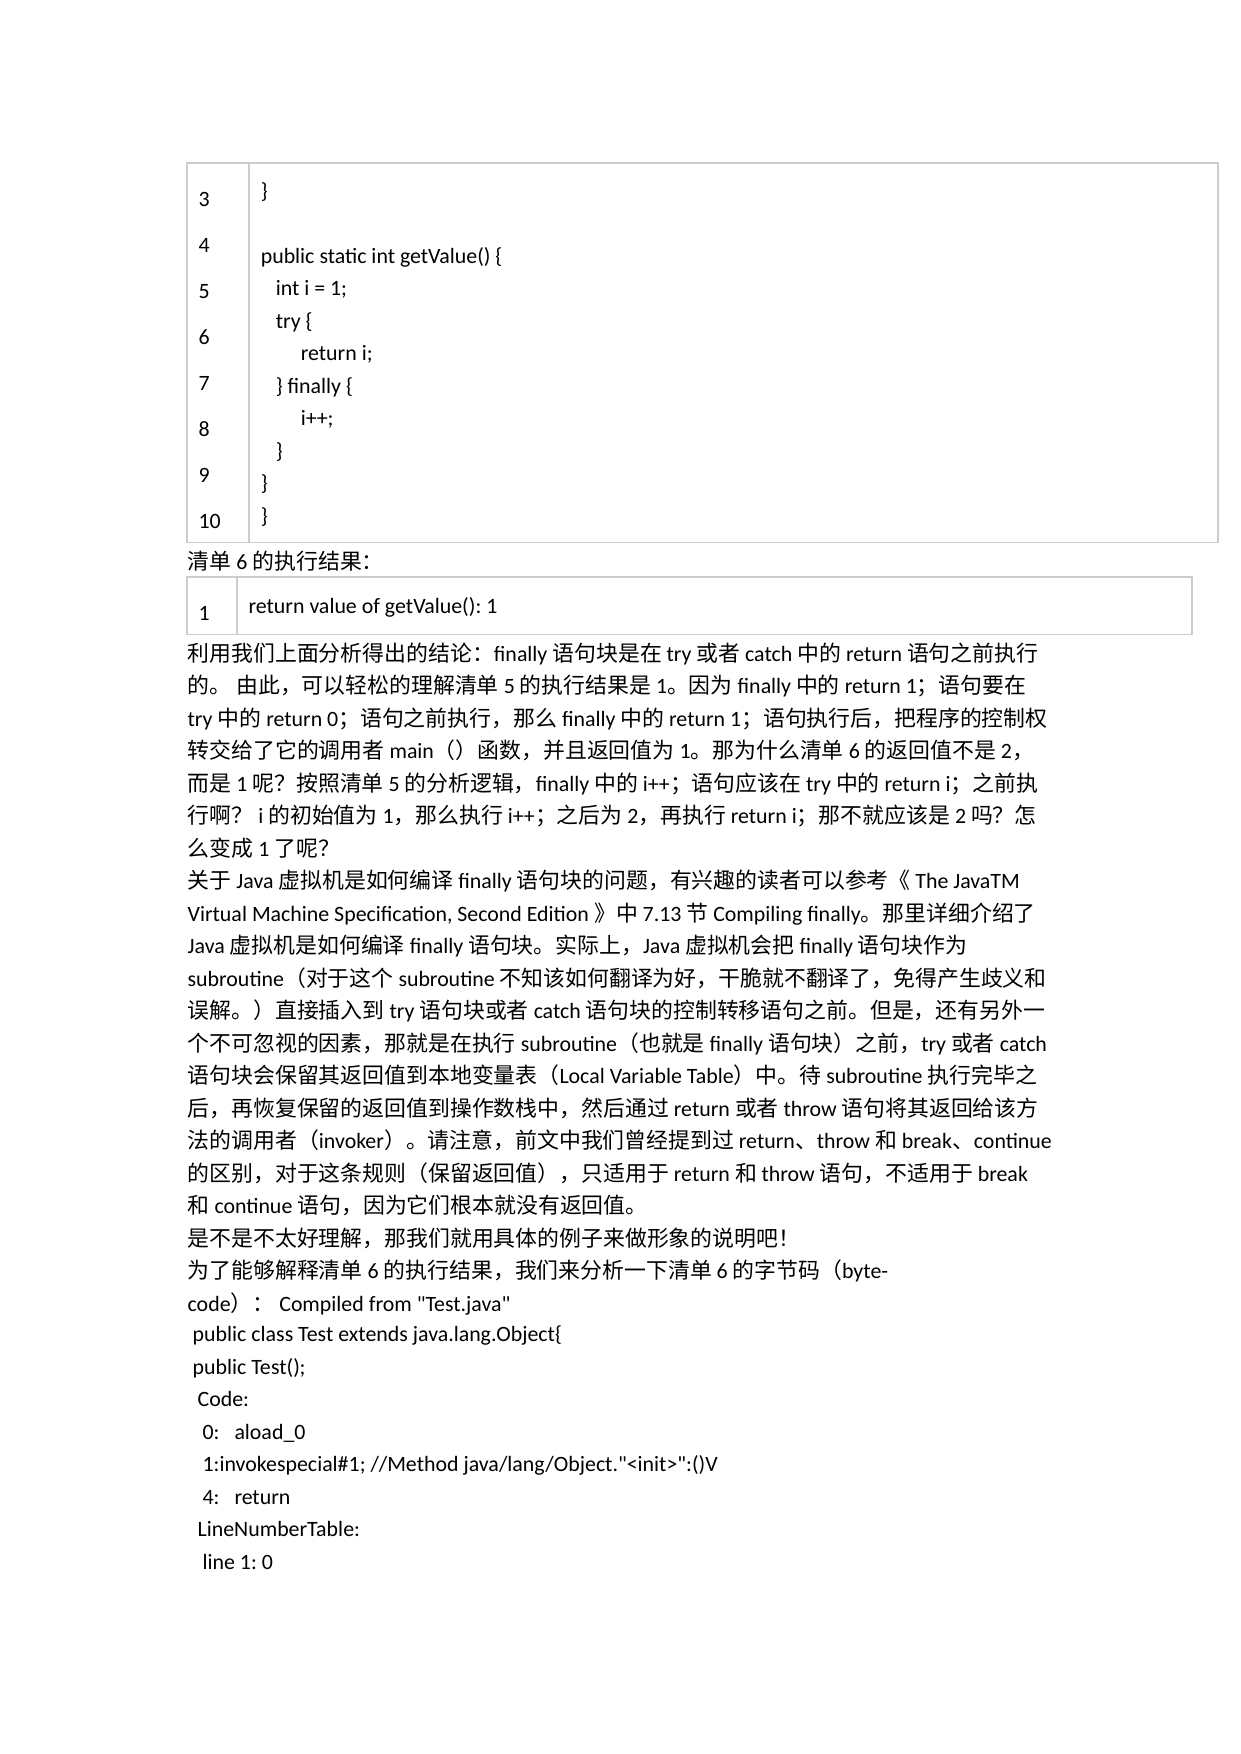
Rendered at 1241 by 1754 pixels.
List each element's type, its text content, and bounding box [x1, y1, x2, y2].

table_header return value of getValue(): 1 [238, 578, 1191, 633]
text LineNumberTable: line 1: 0 [187, 1513, 1053, 1578]
text 利用我们上面分析得出的结论：finally 语句块是在 try 或者 catch 中的 return 语句之前执行的。 由此，可以轻松的理解清单 5 的执行结果是 1。因为 finally 中的 return 1；语句要在 try 中的 return 0；语句之前执行，那么 finally 中的 return 1；语句执行后，把程序的控制权转交给了它的调用者 main（）函数，并且返回值为 1。那为什么清单 6 的返回值不是 2，而是 1 呢？按照清单 5 的分析逻辑，finally 中的 i++；语句应该在 try 中的 return i；之前执行啊？ i 的初始值为 1，那么执行 i++；之后为 2，再执行 return i；那不就应该是 2 吗？怎么变成 1 了呢？ 关于 Java 虚拟机是如何编译 finally 语句块的问题，有兴趣的读者可以参考《 The JavaTM Virtual Machine Specification, Second Edition 》中 7.13 节 Compiling finally。那里详细介绍了 Java 虚拟机是如何编译 finally 语句块。实际上，Java 虚拟机会把 finally 语句块作为 subroutine（对于这个 subroutine 不知该如何翻译为好，干脆就不翻译了，免得产生歧义和误解。）直接插入到 try 语句块或者 catch 语句块的控制转移语句之前。但是，还有另外一个不可忽视的因素，那就是在执行 subroutine（也就是 finally 语句块）之前，try 或者 catch 语句块会保留其返回值到本地变量表（Local Variable Table）中。待 subroutine 执行完毕之后，再恢复保留的返回值到操作数栈中，然后通过 return 或者 throw 语句将其返回给该方法的调用者（invoker）。请注意，前文中我们曾经提到过 return、throw 和 break、continue 的区别，对于这条规则（保留返回值），只适用于 return 和 throw 语句，不适用于 break 和 continue 语句，因为它们根本就没有返回值。 是不是不太好理解，那我们就用具体的例子来做形象的说明吧！ 为了能够解释清单 6 的执行结果，我们来分析一下清单 6 的字节码（byte-code）： Compiled from "Test.java" public class Test extends java.lang.Object{ public Test(); Code: 0: aload_0 1:invokespecial#1; //Method java/lang/Object."<init>":()V 4: return [187, 635, 1053, 1513]
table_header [250, 164, 1217, 542]
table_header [188, 164, 248, 542]
text 清单 6 的执行结果： [187, 543, 1053, 576]
table_header 1 [188, 578, 236, 633]
